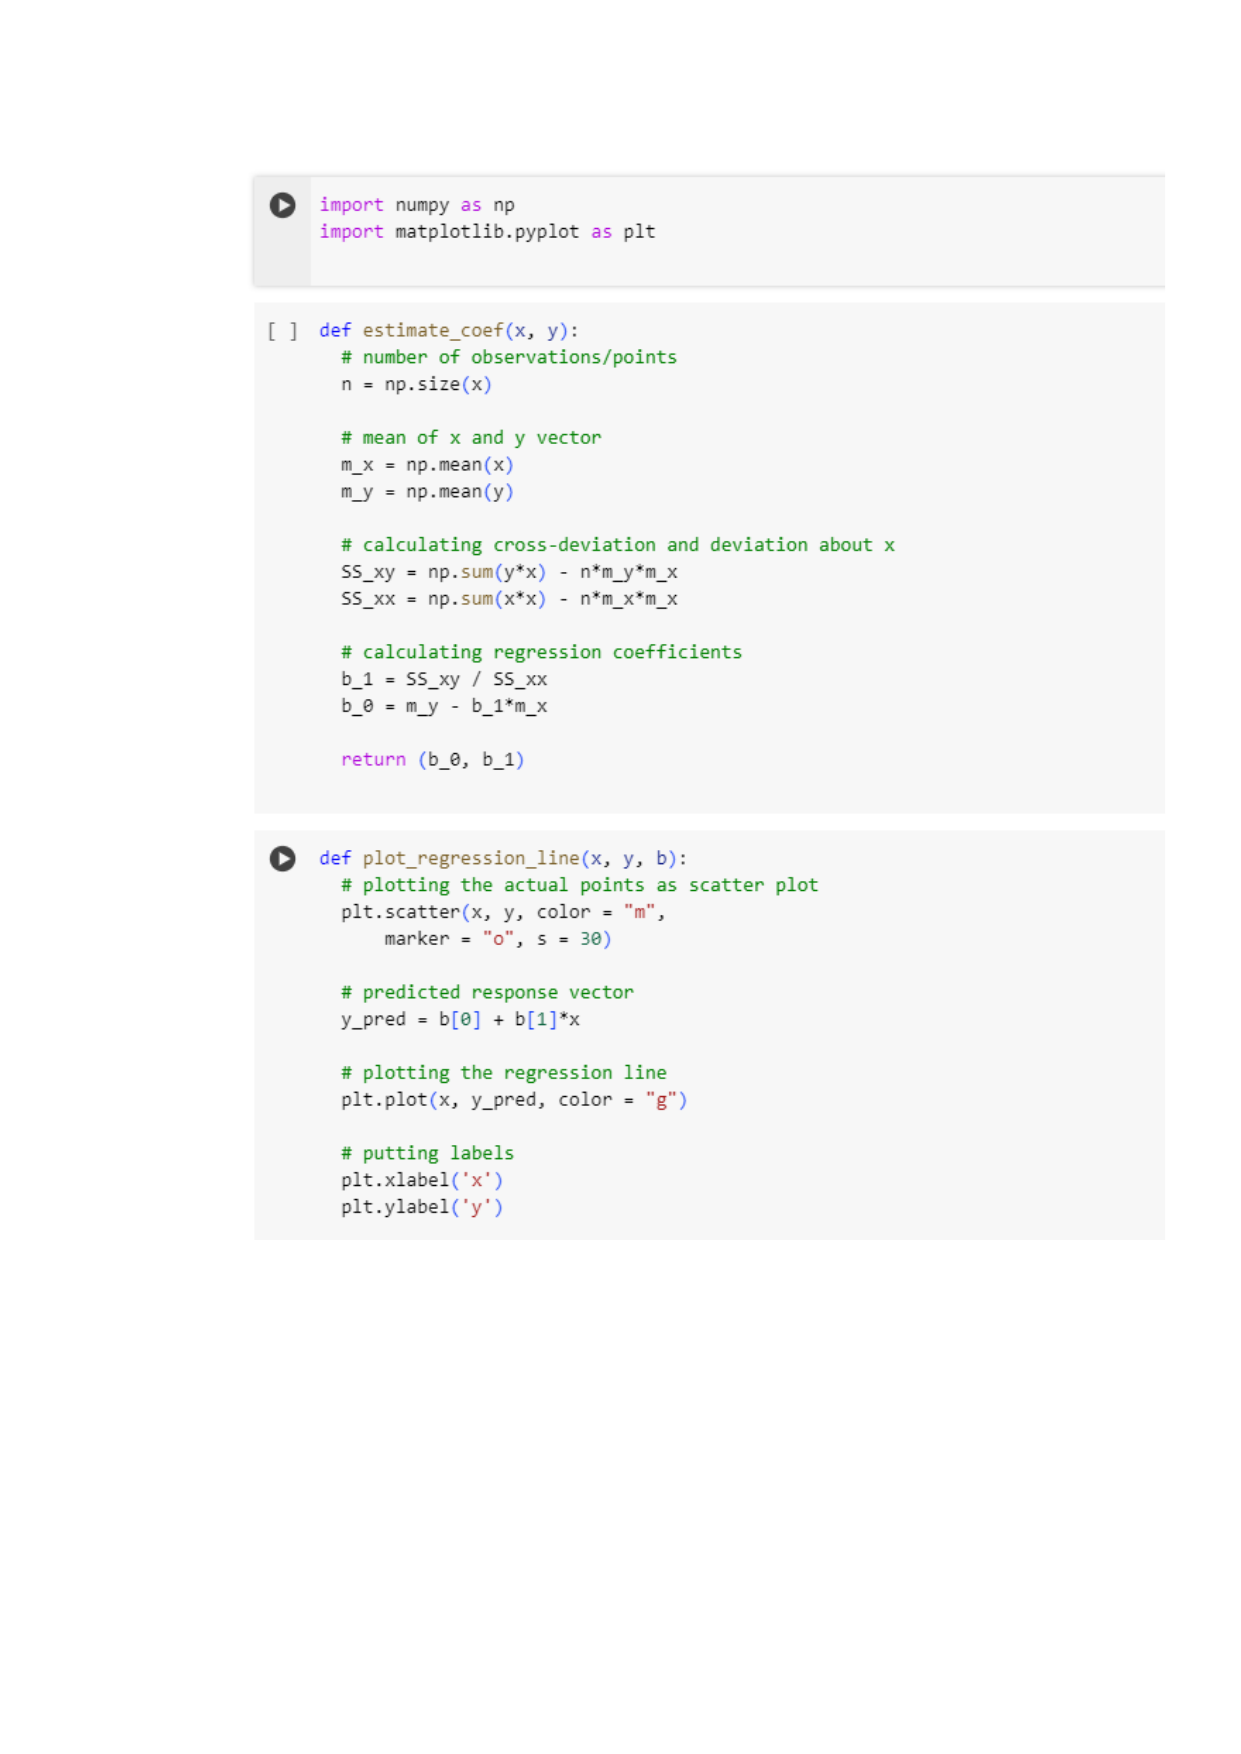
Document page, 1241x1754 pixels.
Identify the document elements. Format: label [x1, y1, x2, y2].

picture [225, 150, 1166, 1240]
